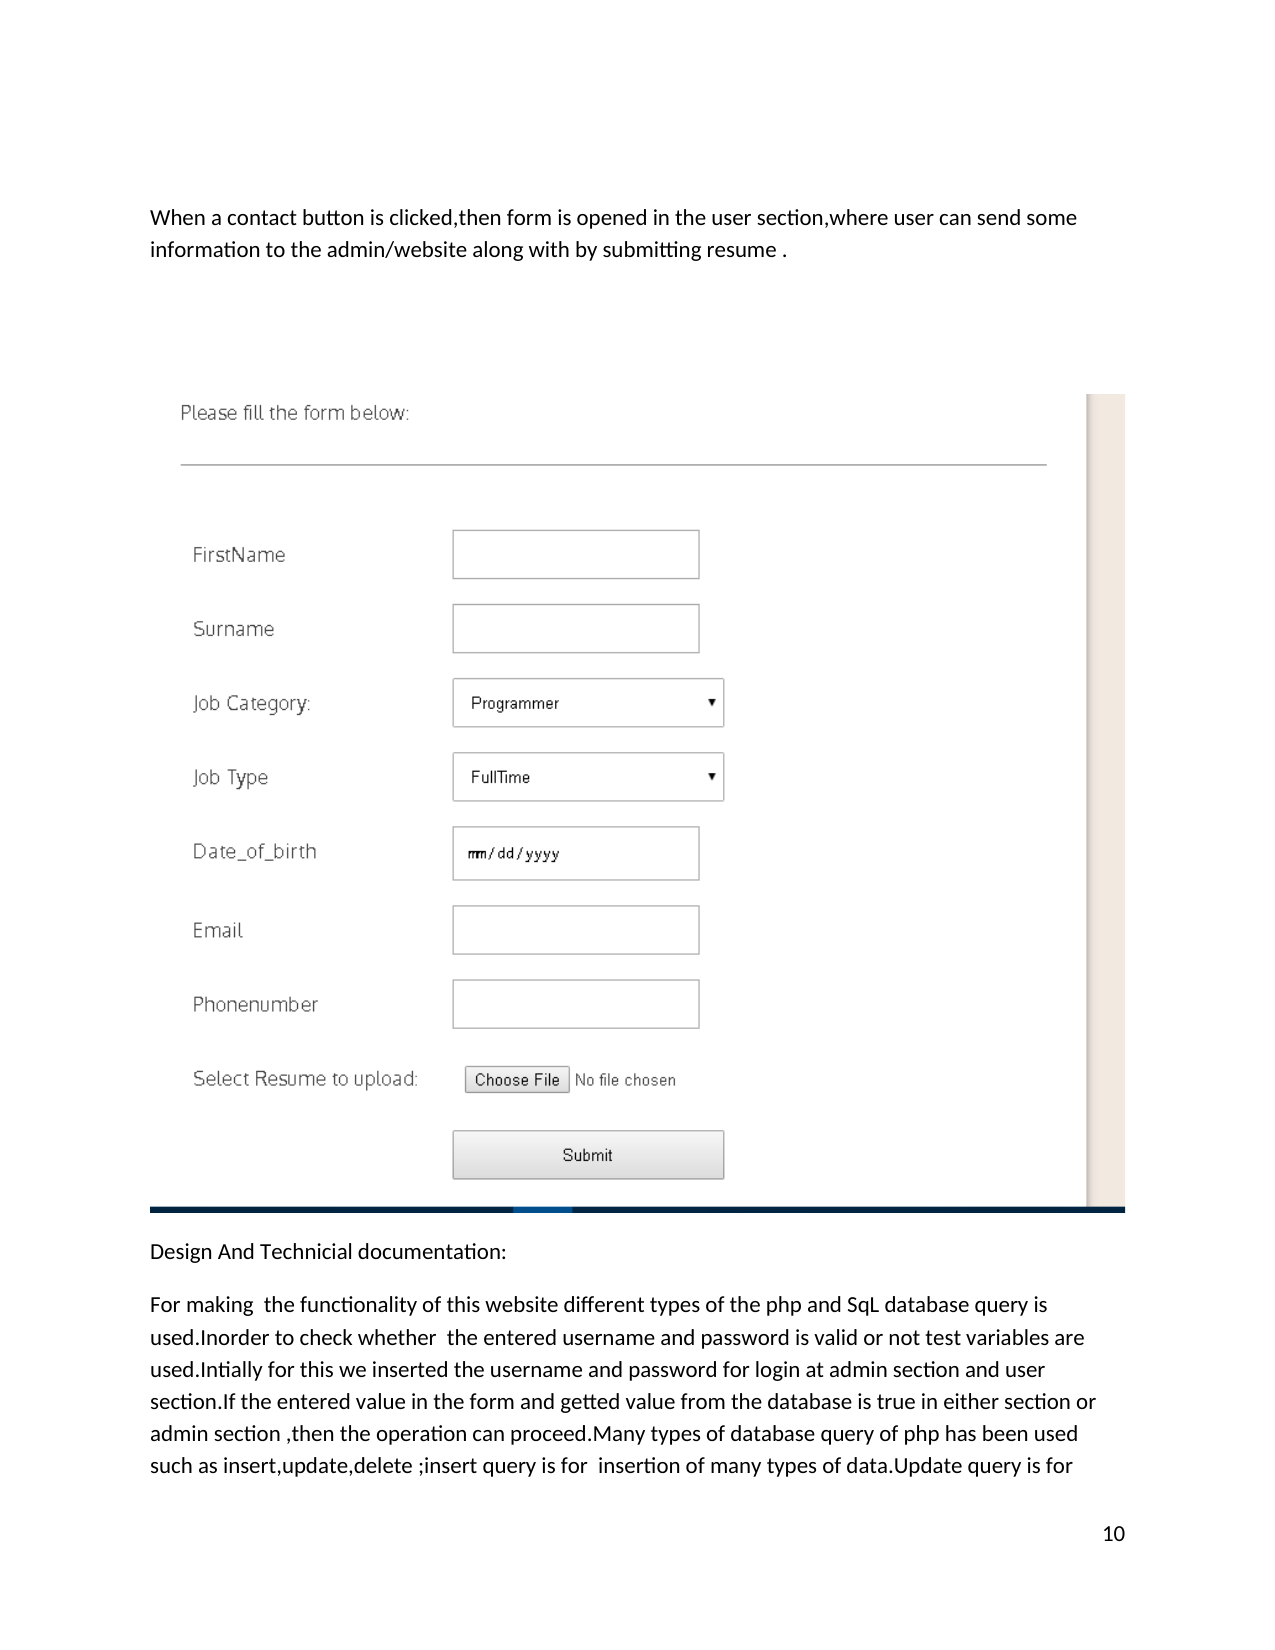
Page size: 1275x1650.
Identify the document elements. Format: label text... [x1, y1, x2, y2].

text Design And Technicial documentation: [150, 1237, 1125, 1266]
text When a contact button is clicked,then form is opened in the user section,where user can send some information to the admin/website along with by submitting resume . [150, 203, 1125, 263]
text For making the functionality of this website different types of the php and SqL database query is used.Inorder to check whether the entered username and password is valid or not test variables are used.Intially for this we inserted the username and password for login at admin section and user section.If the entered value in the form and getted value from the database is true in either section or admin section ,then the operation can proceed.Many types of database query of php has been used such as insert,update,delete ;insert query is for insertion of many types of data.Update query is for [150, 1291, 1125, 1479]
picture [150, 394, 1125, 1213]
